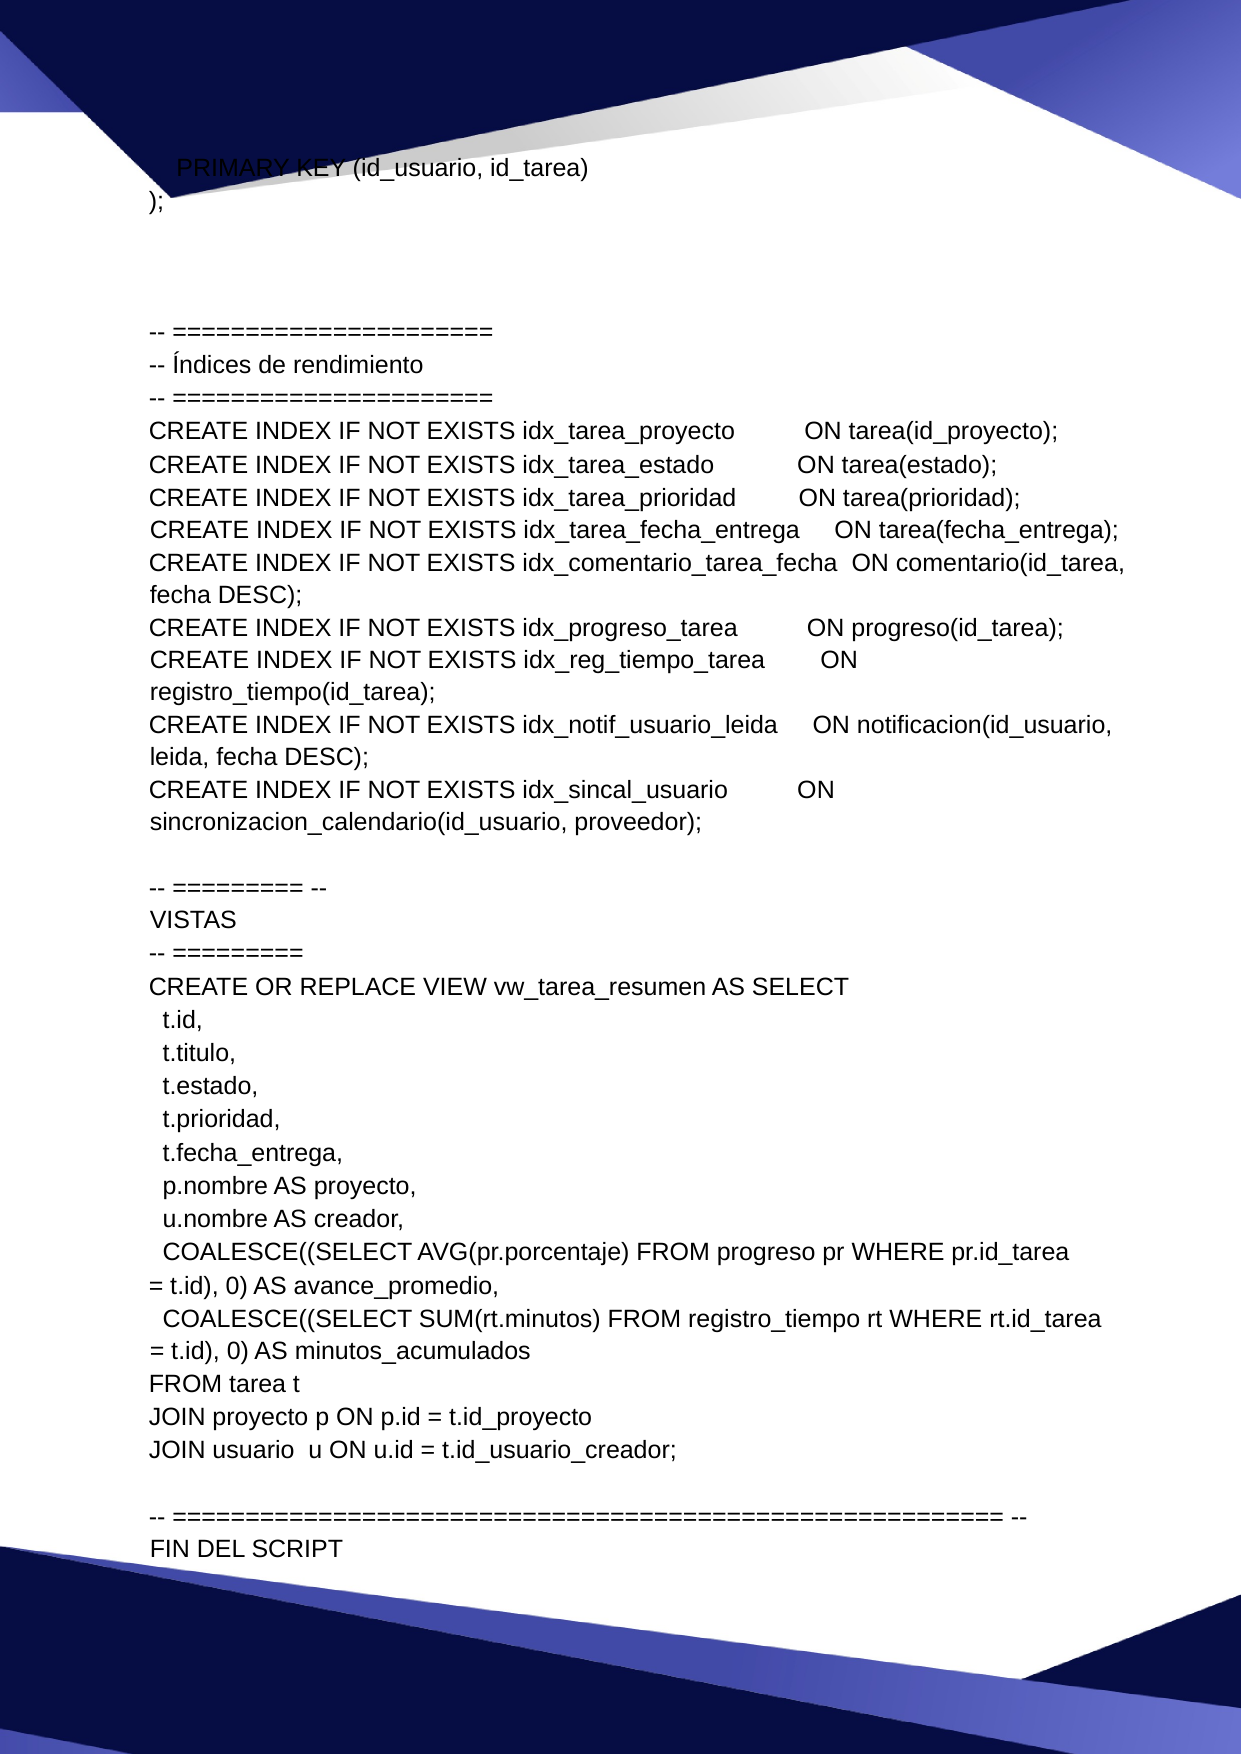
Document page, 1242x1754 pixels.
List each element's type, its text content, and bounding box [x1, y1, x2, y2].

text t.prioridad, [148, 1104, 1143, 1133]
text -- ========= -- VISTAS [148, 873, 329, 934]
text t.fecha_entrega, [148, 1138, 1143, 1166]
text = t.id), 0) AS avance_promedio, [148, 1271, 1143, 1299]
text PRIMARY KEY (id_usuario, id_tarea) [148, 153, 1143, 182]
text -- ====================== [148, 317, 1143, 345]
text FROM tarea t [148, 1369, 1143, 1398]
text p.nombre AS proyecto, [148, 1171, 1143, 1200]
text JOIN proyecto p ON p.id = t.id_proyecto [148, 1402, 1143, 1431]
text CREATE INDEX IF NOT EXISTS idx_tarea_prioridad ON tarea(prioridad); CREATE INDEX IF NOT EXISTS idx_tarea_fecha_entrega ON tarea(fecha_entrega); [148, 483, 1121, 543]
text CREATE INDEX IF NOT EXISTS idx_tarea_estado ON tarea(estado); [148, 449, 1143, 478]
text COALESCE((SELECT SUM(rt.minutos) FROM registro_tiempo rt WHERE rt.id_tarea = t.id), 0) AS minutos_acumulados [148, 1304, 1104, 1364]
picture [0, 0, 1241, 1754]
text t.estado, [148, 1071, 1143, 1100]
text t.id, [148, 1005, 1143, 1033]
text -- ========= [148, 938, 1143, 967]
text -- Índices de rendimiento [148, 350, 1143, 379]
text CREATE OR REPLACE VIEW vw_tarea_resumen AS SELECT [148, 972, 853, 1000]
text t.titulo, [148, 1038, 1143, 1067]
text -- ====================== [148, 383, 1143, 412]
text JOIN usuario u ON u.id = t.id_usuario_creador; [148, 1435, 1143, 1464]
text u.nombre AS creador, [148, 1204, 1143, 1233]
text CREATE INDEX IF NOT EXISTS idx_tarea_proyecto ON tarea(id_proyecto); [148, 416, 1143, 445]
text CREATE INDEX IF NOT EXISTS idx_comentario_tarea_fecha ON comentario(id_tarea, fecha DESC); [148, 548, 1128, 608]
text CREATE INDEX IF NOT EXISTS idx_sincal_usuario ON sincronizacion_calendario(id_usuario, proveedor); [148, 775, 1143, 836]
text COALESCE((SELECT AVG(pr.porcentaje) FROM progreso pr WHERE pr.id_tarea [148, 1237, 1143, 1266]
text CREATE INDEX IF NOT EXISTS idx_notif_usuario_leida ON notificacion(id_usuario, leida, fecha DESC); [148, 710, 1115, 771]
text ); [148, 186, 1143, 215]
text -- ========================================================= -- FIN DEL SCRIPT [148, 1502, 1029, 1562]
text CREATE INDEX IF NOT EXISTS idx_progreso_tarea ON progreso(id_tarea); CREATE INDEX IF NOT EXISTS idx_reg_tiempo_tarea ON registro_tiempo(id_tarea); [148, 613, 1143, 706]
